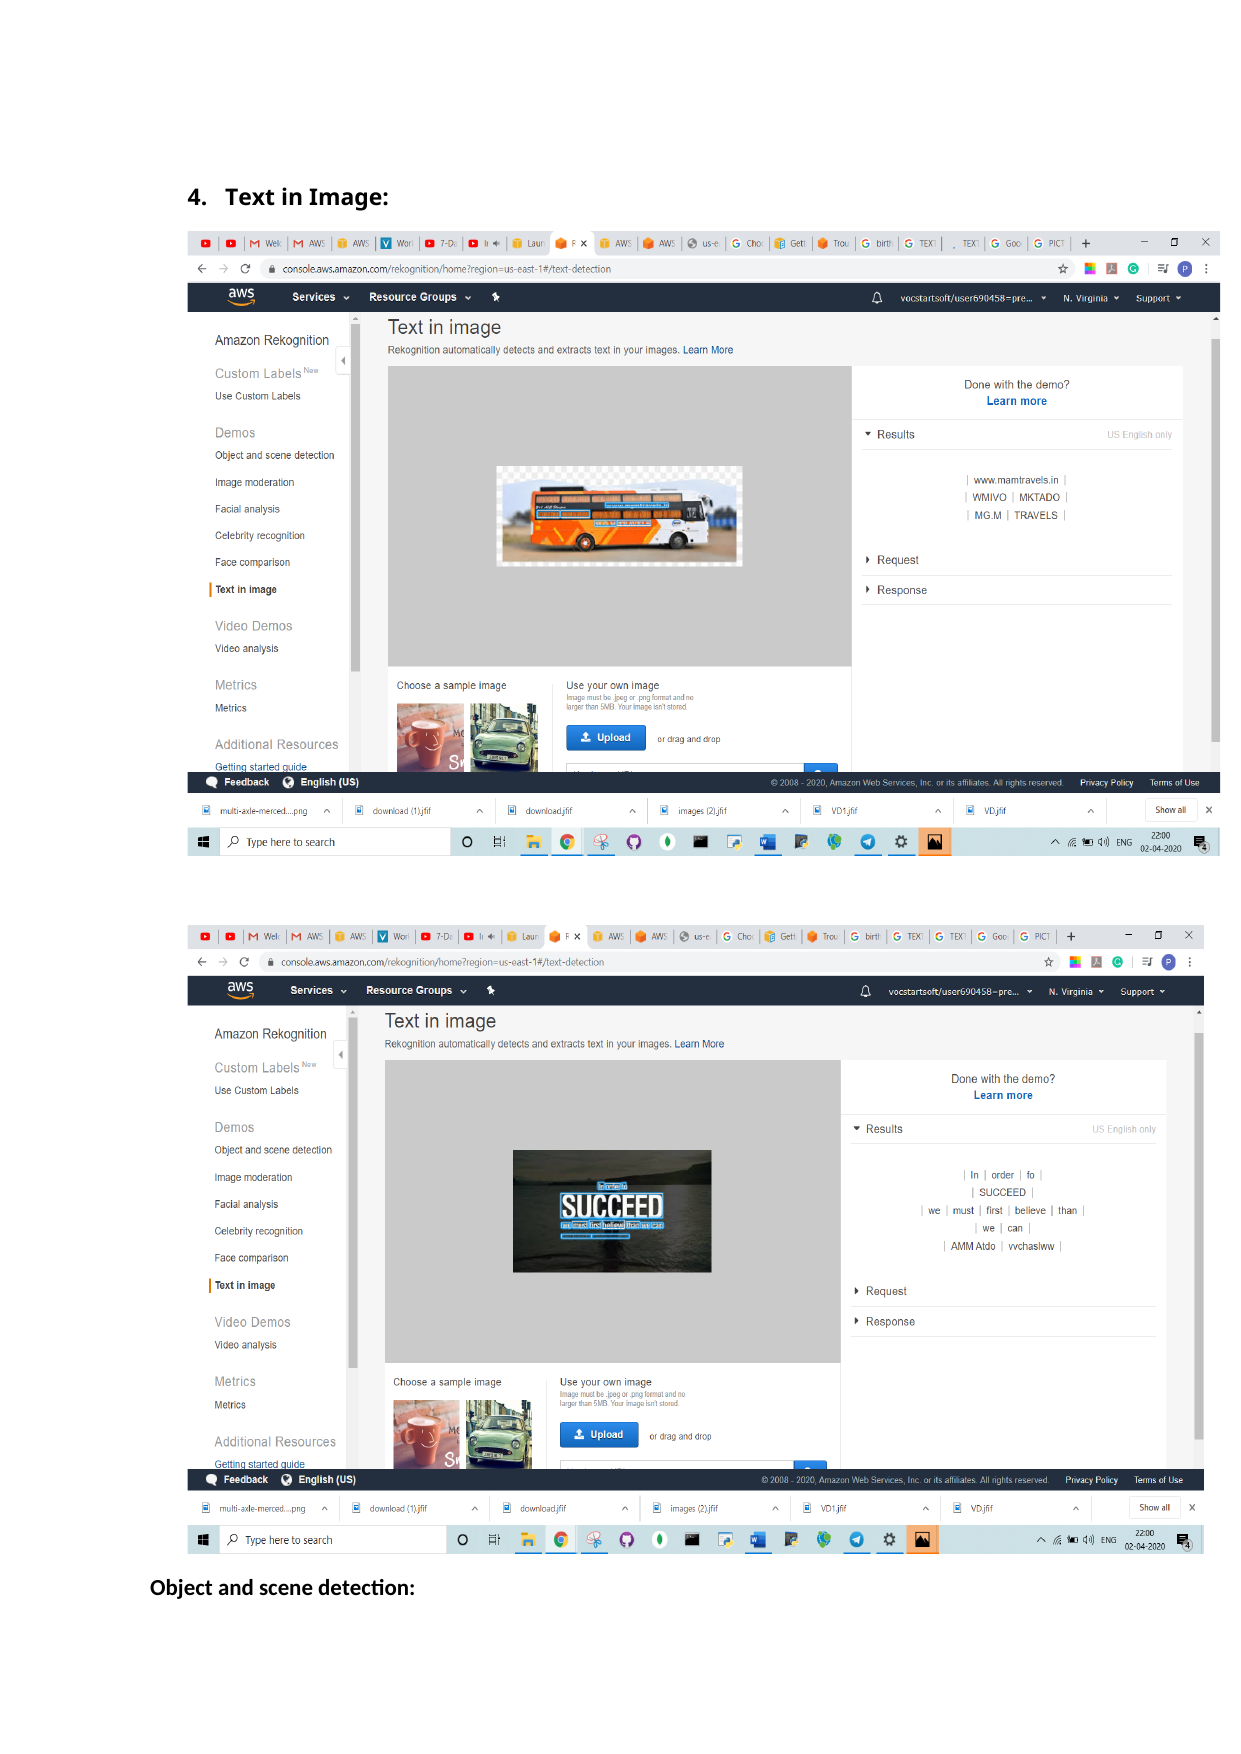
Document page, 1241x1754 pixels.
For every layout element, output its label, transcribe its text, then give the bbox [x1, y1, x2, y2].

text Object and scene detection: [150, 1573, 1090, 1601]
list Text in Image: [187, 181, 1090, 212]
picture [187, 925, 1204, 1554]
picture [187, 231, 1221, 856]
